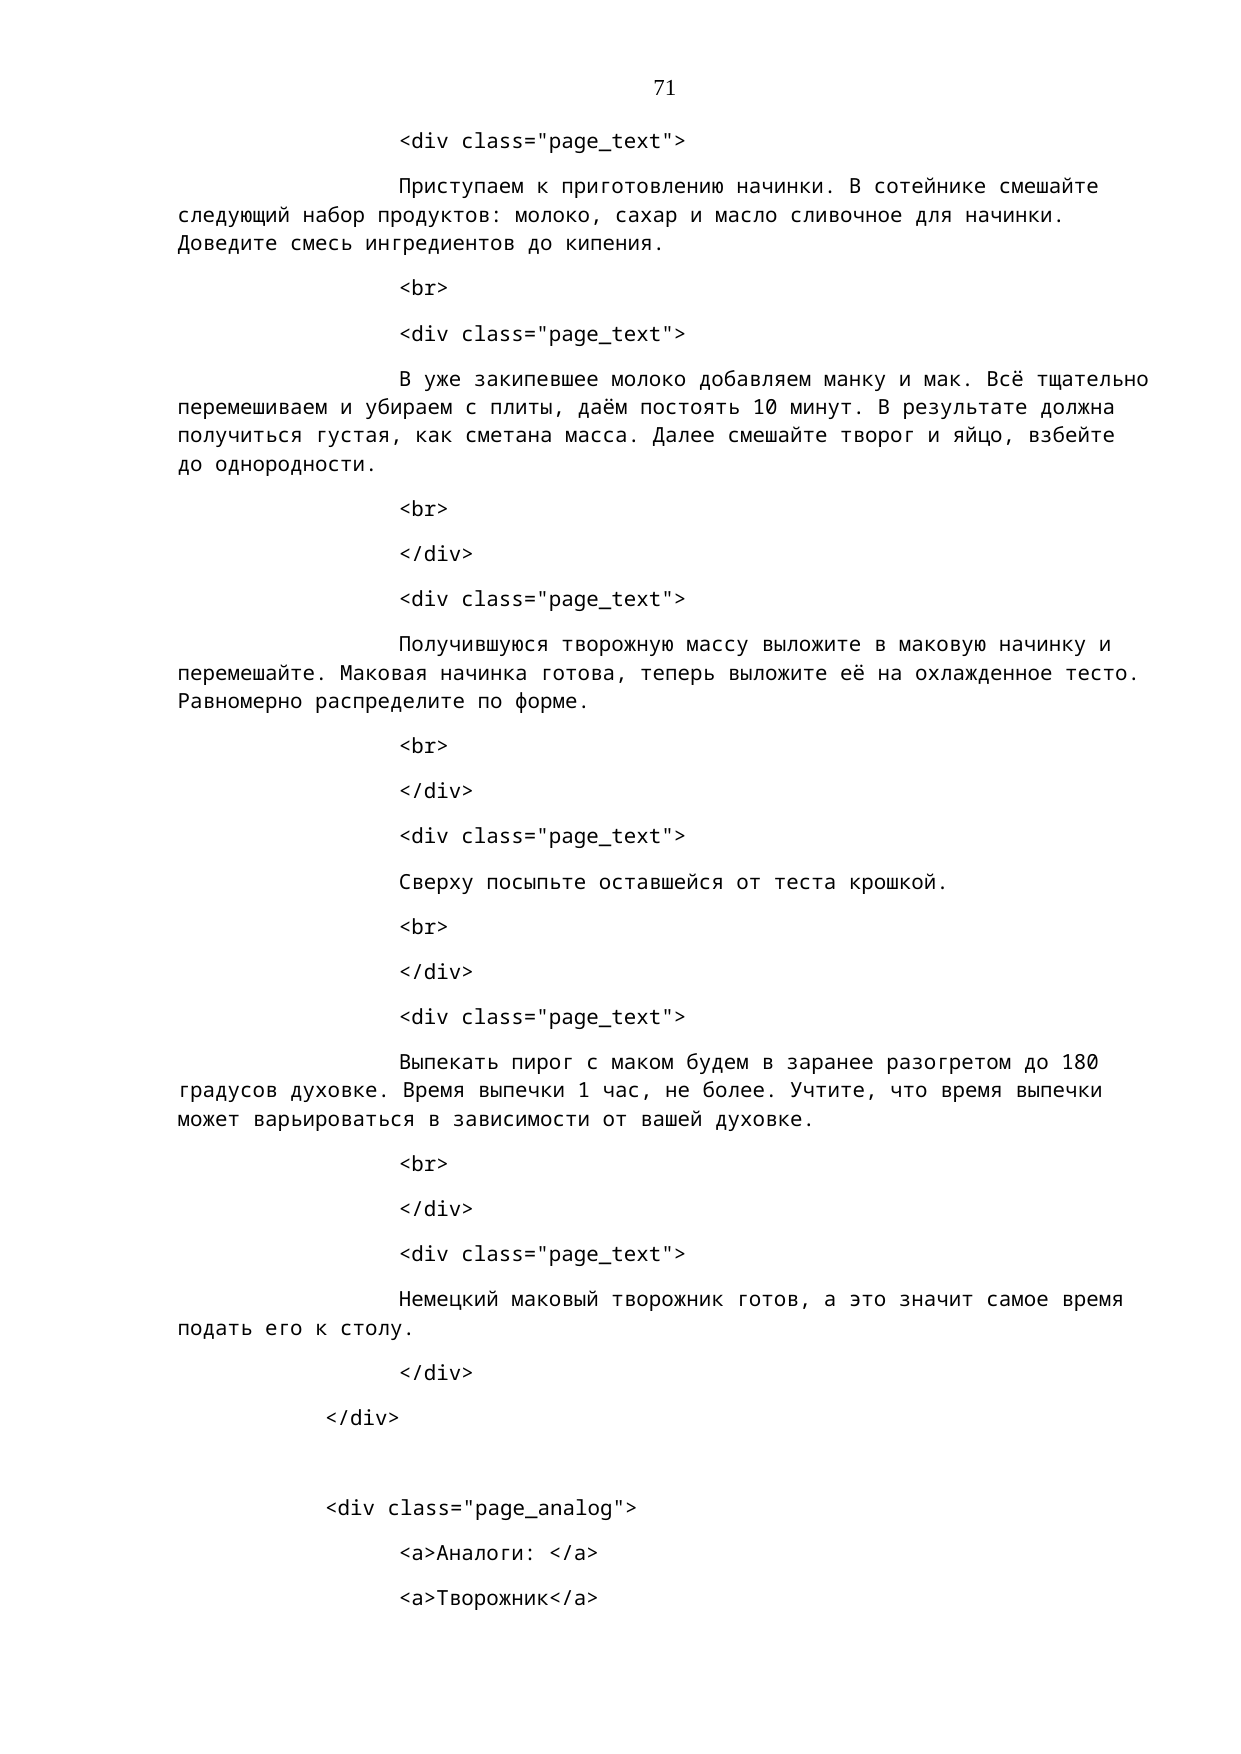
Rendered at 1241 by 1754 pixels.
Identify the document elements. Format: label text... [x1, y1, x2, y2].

text <div class="page_text"> [177, 1002, 1152, 1031]
text <br> [177, 912, 1152, 940]
text </div> [177, 1358, 1152, 1386]
text Приступаем к приготовлению начинки. В сотейнике смешайте следующий набор продуктов: молоко, сахар и масло сливочное для начинки. Доведите смесь ингредиентов до кипения. [177, 172, 1152, 257]
text <br> [177, 273, 1152, 302]
text Получившуюся творожную массу выложите в маковую начинку и перемешайте. Маковая начинка готова, теперь выложите её на охлажденное тесто. Равномерно распределите по форме. [177, 629, 1152, 715]
text Немецкий маковый творожник готов, а это значит самое время подать его к столу. [177, 1284, 1152, 1341]
text <div class="page_text"> [177, 822, 1152, 850]
text <br> [177, 731, 1152, 760]
text <a>Аналоги: </a> [177, 1538, 1152, 1567]
text <div class="page_text"> [177, 1239, 1152, 1268]
text </div> [177, 539, 1152, 568]
text </div> [177, 1194, 1152, 1223]
text <a>Творожник</a> [177, 1583, 1152, 1612]
text Сверху посыпьте оставшейся от теста крошкой. [177, 867, 1152, 895]
text <div class="page_analog"> [177, 1493, 1152, 1522]
text <div class="page_text"> [177, 126, 1152, 155]
text Выпекать пирог с маком будем в заранее разогретом до 180 градусов духовке. Время выпечки 1 час, не более. Учтите, что время выпечки может варьироваться в зависимости от вашей духовке. [177, 1047, 1152, 1132]
text <br> [177, 494, 1152, 523]
text </div> [177, 1403, 1152, 1432]
text <br> [177, 1149, 1152, 1178]
text <div class="page_text"> [177, 584, 1152, 613]
text </div> [177, 957, 1152, 985]
text <div class="page_text"> [177, 319, 1152, 347]
text В уже закипевшее молоко добавляем манку и мак. Всё тщательно перемешиваем и убираем с плиты, даём постоять 10 минут. В результате должна получиться густая, как сметана масса. Далее смешайте творог и яйцо, взбейте до однородности. [177, 364, 1152, 477]
text </div> [177, 777, 1152, 805]
